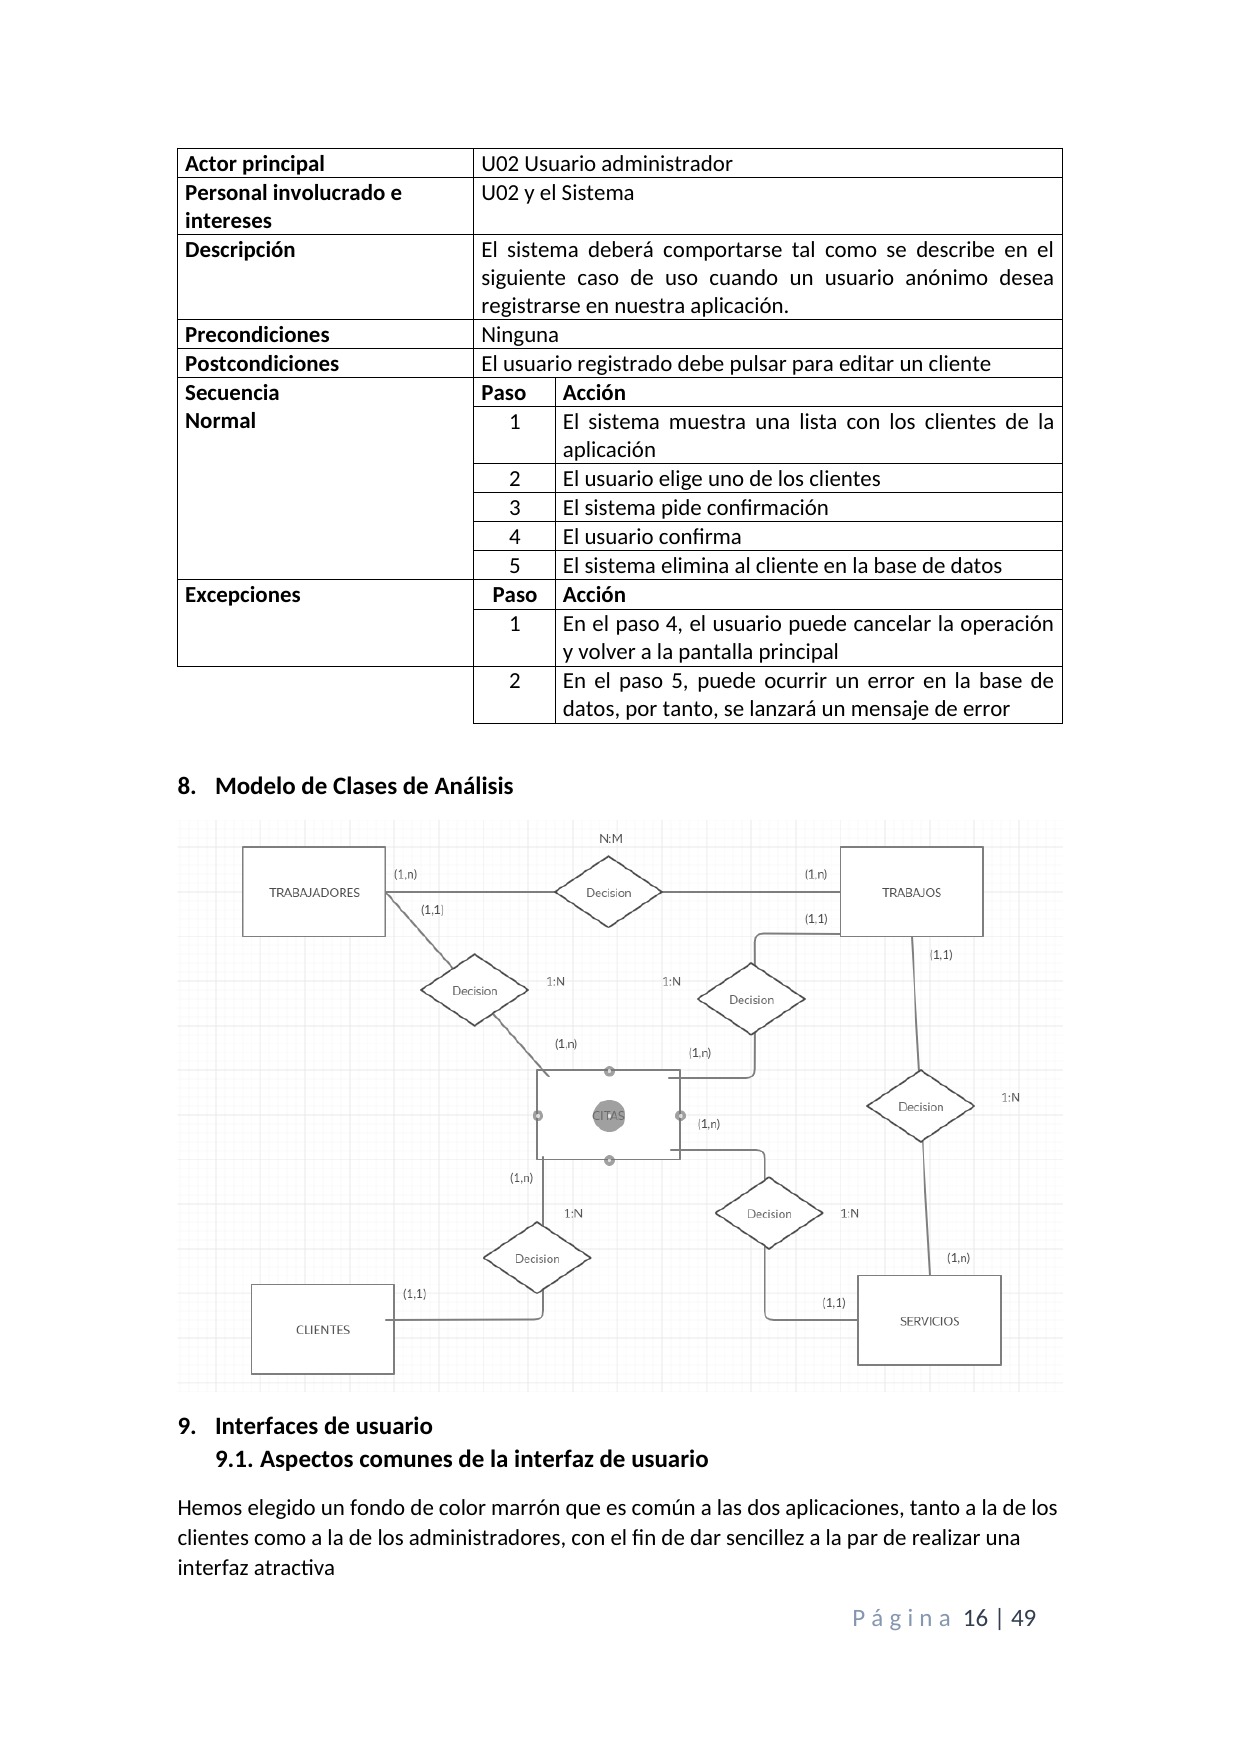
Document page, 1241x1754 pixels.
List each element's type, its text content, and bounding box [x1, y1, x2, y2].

table_cell Descripción [178, 235, 473, 319]
table_cell 3 [474, 493, 555, 521]
table_cell Secuencia Normal [178, 378, 473, 579]
table_cell 1 [474, 407, 555, 463]
table_cell 4 [474, 522, 555, 550]
table_cell Ninguna [474, 320, 1062, 348]
table_cell El sistema elimina al cliente en la base de datos [556, 551, 1062, 579]
table_cell Actor principal [178, 149, 473, 177]
table_cell El usuario confirma [556, 522, 1062, 550]
table_cell Precondiciones [178, 320, 473, 348]
subtitle Interfaces de usuario [177, 1410, 1063, 1441]
table_cell U02 Usuario administrador [474, 149, 1062, 177]
table_cell Postcondiciones [178, 349, 473, 377]
table_cell 2 [474, 464, 555, 492]
table_cell 2 [474, 667, 555, 723]
table_cell Paso [474, 378, 555, 406]
table_cell El usuario registrado debe pulsar para editar un cliente [474, 349, 1062, 377]
table_cell El sistema muestra una lista con los clientes de la aplicación [556, 407, 1062, 463]
table_cell En el paso 5, puede ocurrir un error en la base de datos, por tanto, se lanzará un mensaje de error [556, 667, 1062, 723]
table_cell Acción [556, 378, 1062, 406]
table_cell Excepciones [178, 580, 473, 666]
text Hemos elegido un fondo de color marrón que es común a las dos aplicaciones, tanto a la de los clientes como a la de los administradores, con el fin de dar sencillez a la par de realizar una interfaz atractiva [177, 1493, 1063, 1581]
table_cell U02 y el Sistema [474, 178, 1062, 234]
subtitle Modelo de Clases de Análisis [177, 771, 1063, 801]
table_cell El sistema deberá comportarse tal como se describe en el siguiente caso de uso cuando un usuario anónimo desea registrarse en nuestra aplicación. [474, 235, 1062, 319]
table_cell En el paso 4, el usuario puede cancelar la operación y volver a la pantalla principal [556, 610, 1062, 666]
table_cell Acción [556, 580, 1062, 608]
table_cell El sistema pide confirmación [556, 493, 1062, 521]
table_cell 1 [474, 610, 555, 666]
picture [177, 820, 1063, 1392]
table_cell Paso [474, 580, 555, 608]
subtitle Aspectos comunes de la interfaz de usuario [215, 1443, 1063, 1474]
table_cell 5 [474, 551, 555, 579]
table_cell Personal involucrado e intereses [178, 178, 473, 234]
table_cell El usuario elige uno de los clientes [556, 464, 1062, 492]
